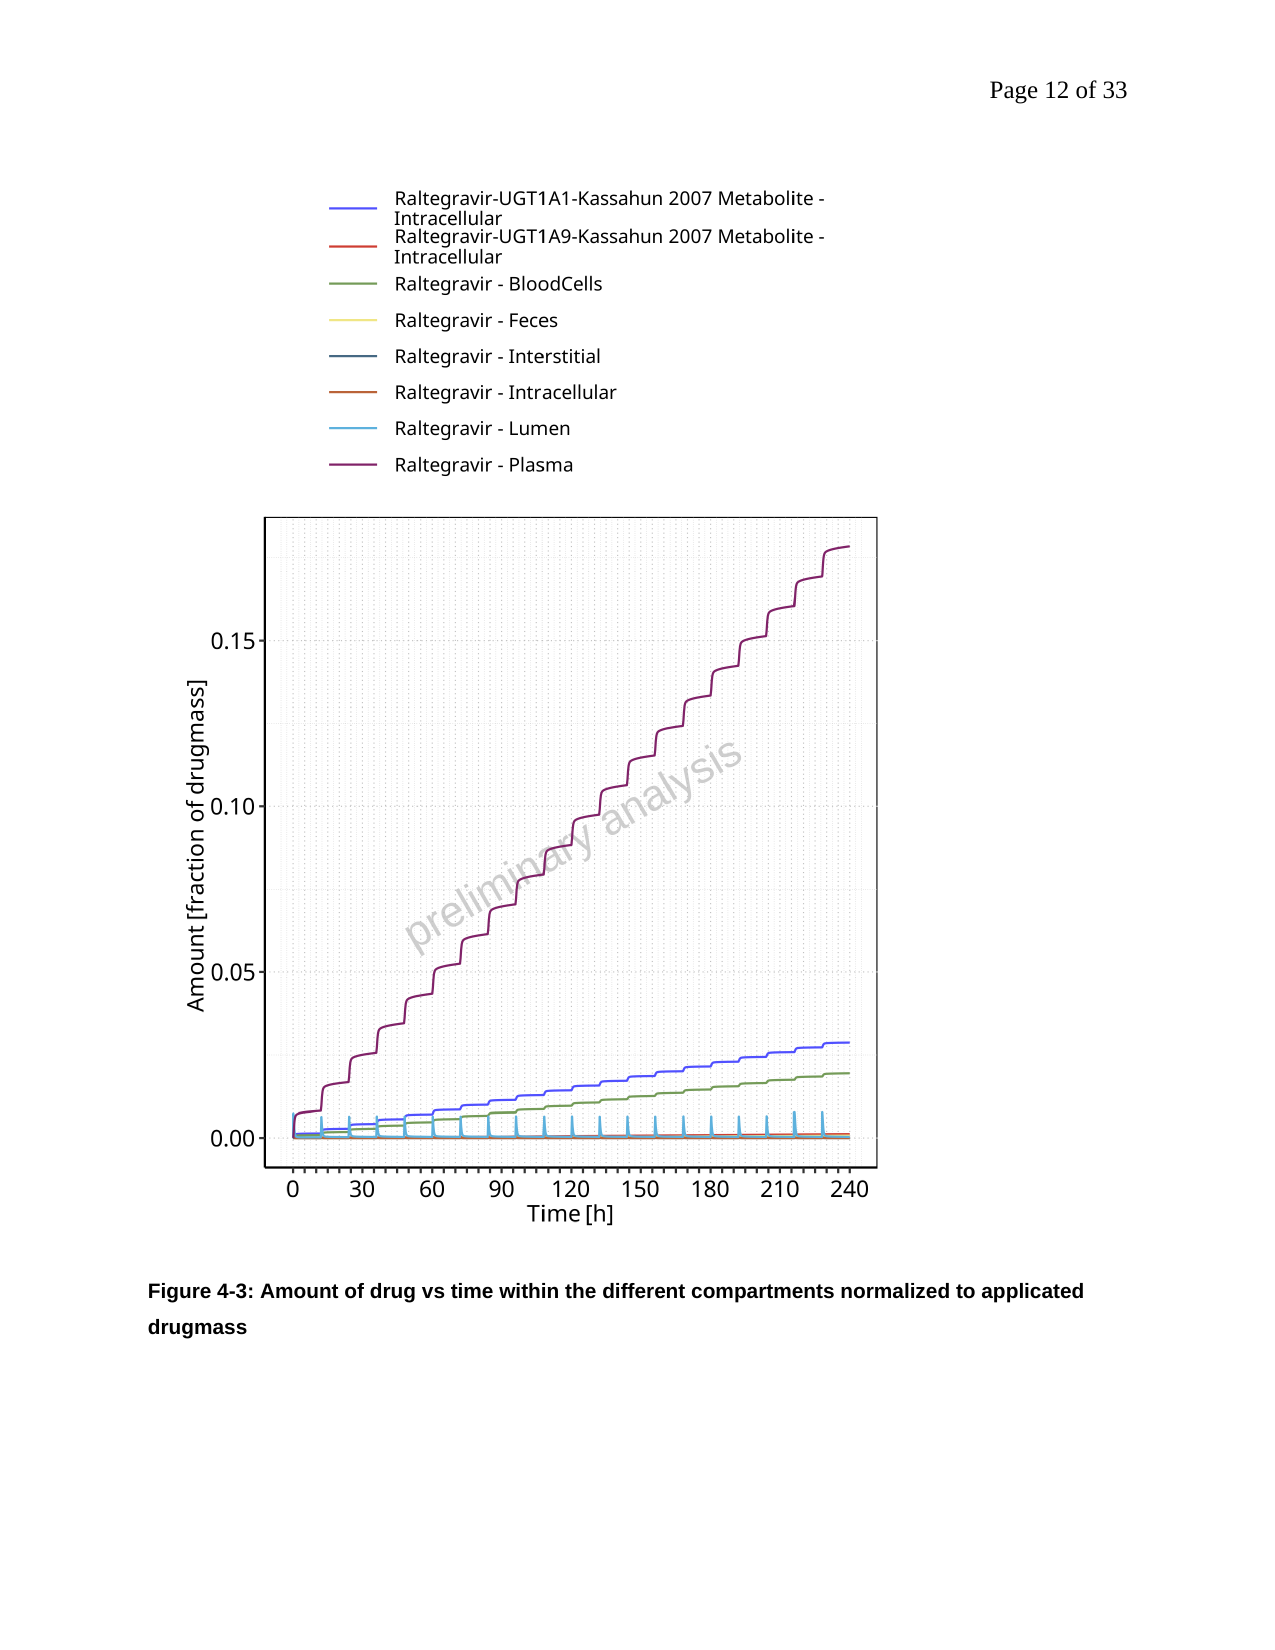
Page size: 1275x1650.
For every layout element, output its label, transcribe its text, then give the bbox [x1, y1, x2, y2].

text Figure 4-3: Amount of drug vs time within the different compartments normalized to applicated drugmass [148, 1279, 1127, 1338]
picture [166, 166, 919, 1248]
